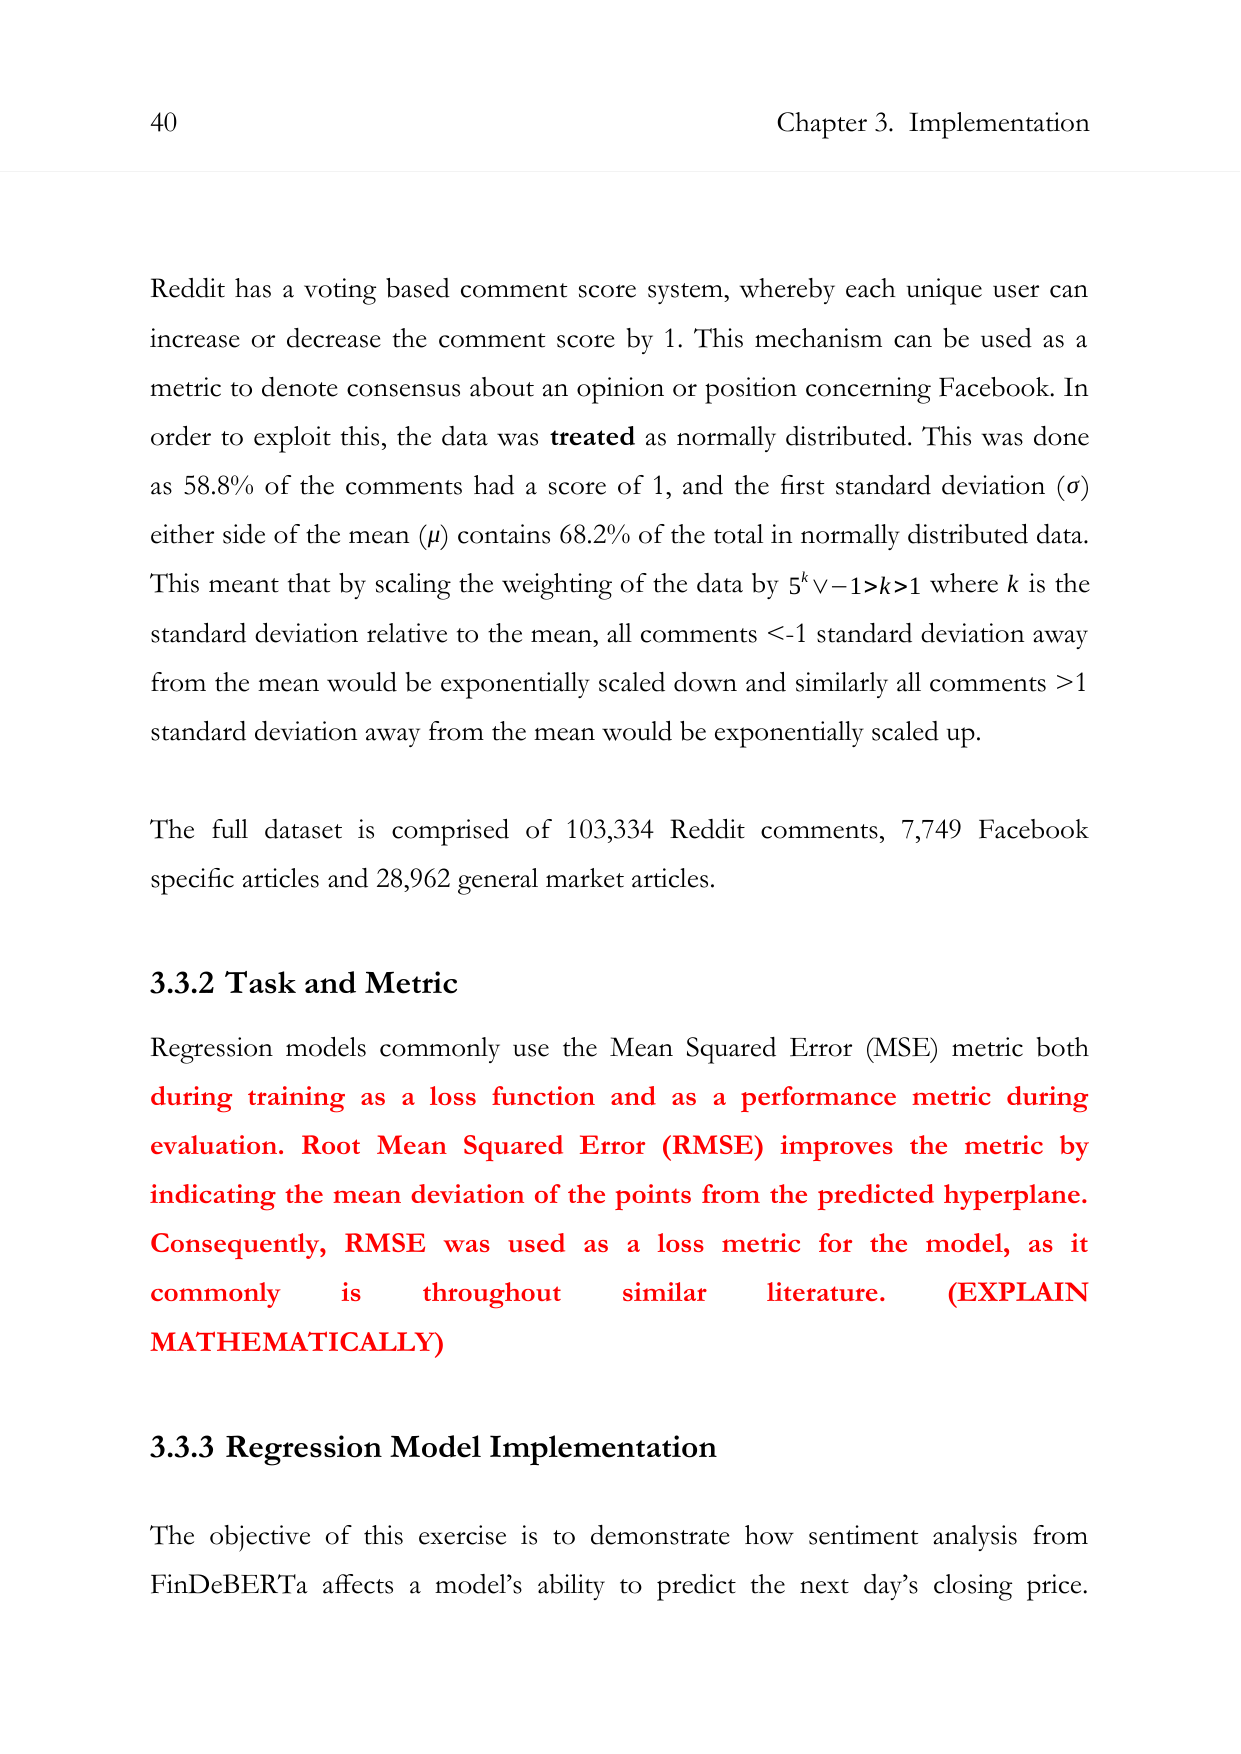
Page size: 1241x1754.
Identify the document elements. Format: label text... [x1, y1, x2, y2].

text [150, 1519, 1090, 1601]
subtitle 3.3.2 Task and Metric [150, 965, 1090, 1003]
text The full dataset is comprised of 103,334 Reddit comments, 7,749 Facebook specific articles and 28,962 general market articles. [150, 813, 1090, 896]
text Regression models commonly use the Mean Squared Error (MSE) metric both during training as a loss function and as a performance metric during evaluation. Root Mean Squared Error (RMSE) improves the metric by indicating the mean deviation of the points from the predicted hyperplane. Consequently, RMSE was used as a loss metric for the model, as it commonly is throughout similar literature. (EXPLAIN MATHEMATICALLY) [150, 1031, 1090, 1359]
text Reddit has a voting based comment score system, whereby each unique user can increase or decrease the comment score by 1. This mechanism can be used as a metric to denote consensus about an opinion or position concerning Facebook. In order to exploit this, the data was treated as normally distributed. This was done as 58.8% of the comments had a score of 1, and the first standard deviation () either side of the mean () contains 68.2% of the total in normally distributed data. This meant that by scaling the weighting of the data by where is the standard deviation relative to the mean, all comments <-1 standard deviation away from the mean would be exponentially scaled down and similarly all comments >1 standard deviation away from the mean would be exponentially scaled up. [150, 273, 1090, 748]
subtitle 3.3.3 Regression Model Implementation [150, 1428, 1090, 1466]
